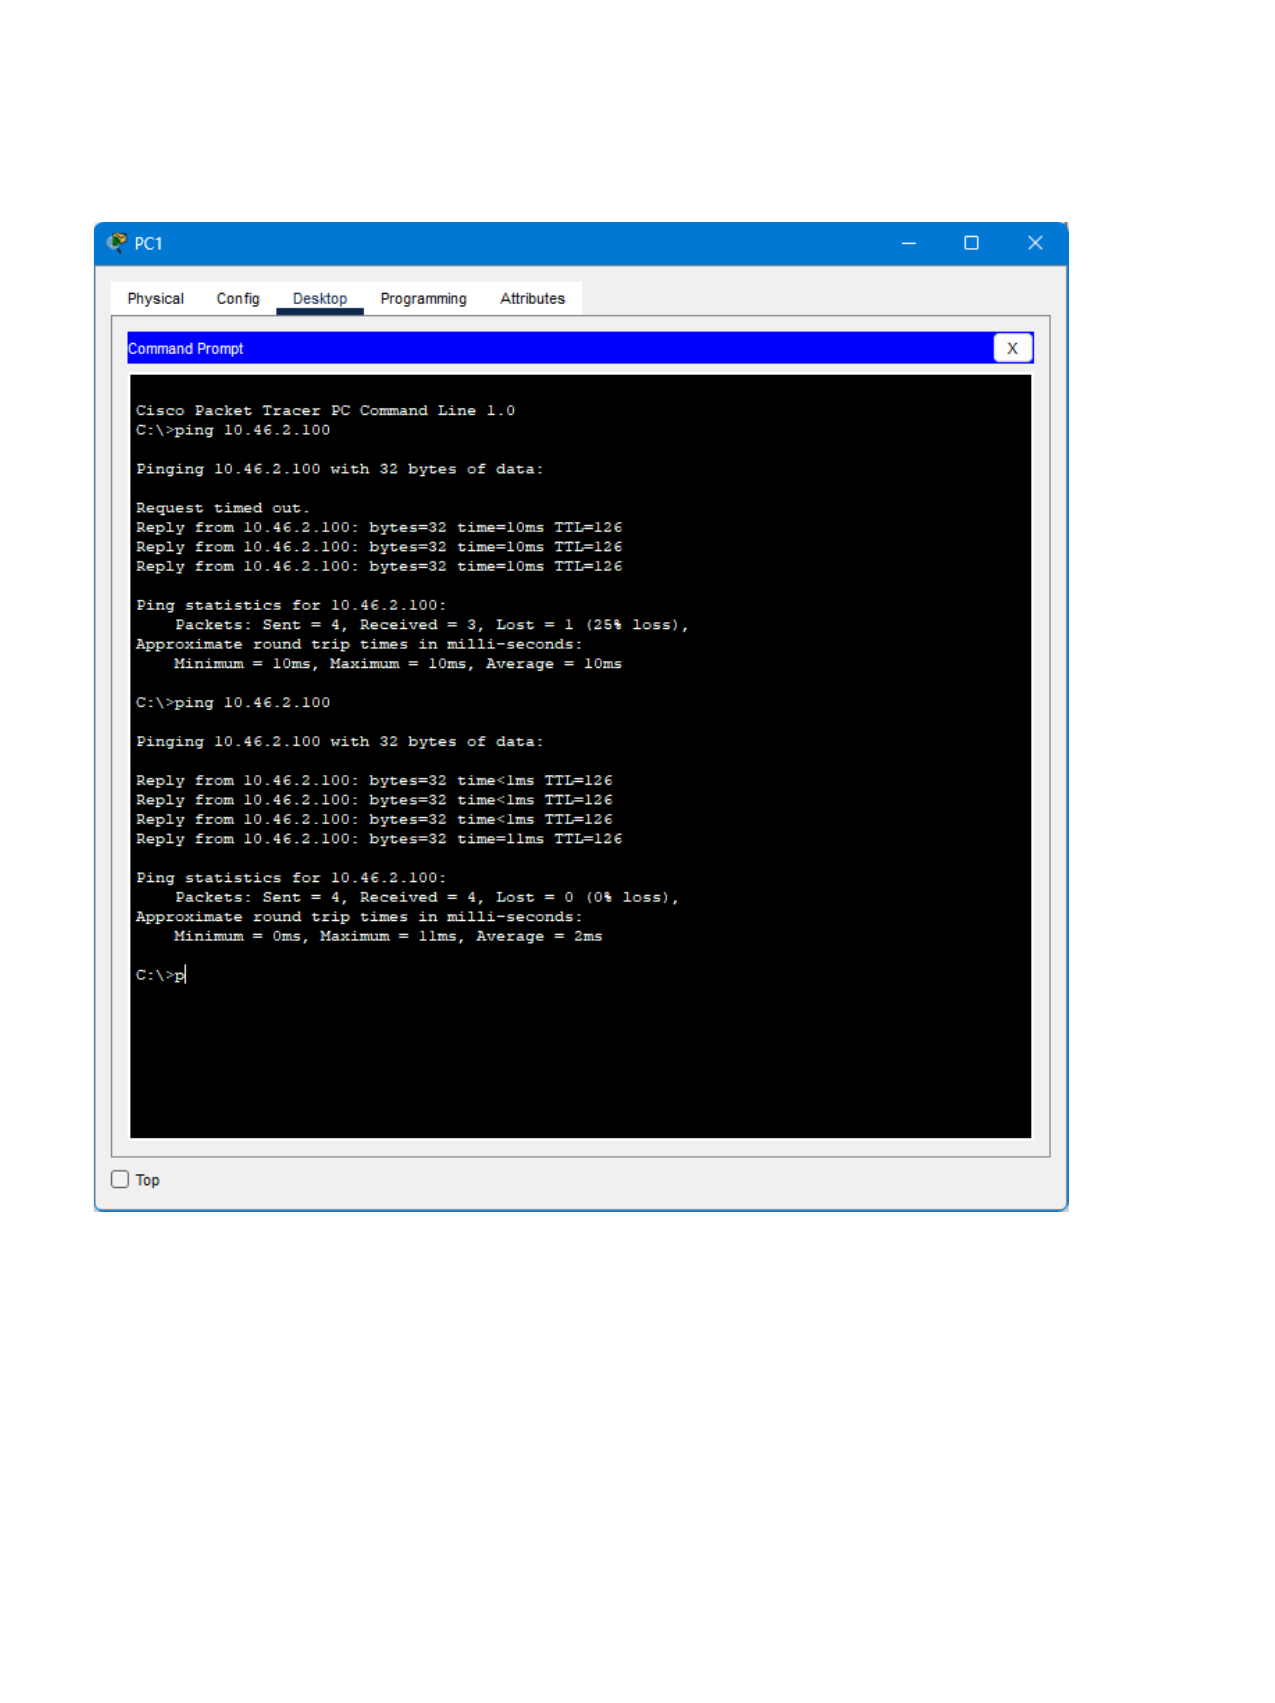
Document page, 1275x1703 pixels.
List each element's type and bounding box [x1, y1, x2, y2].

picture [93, 222, 1069, 1212]
